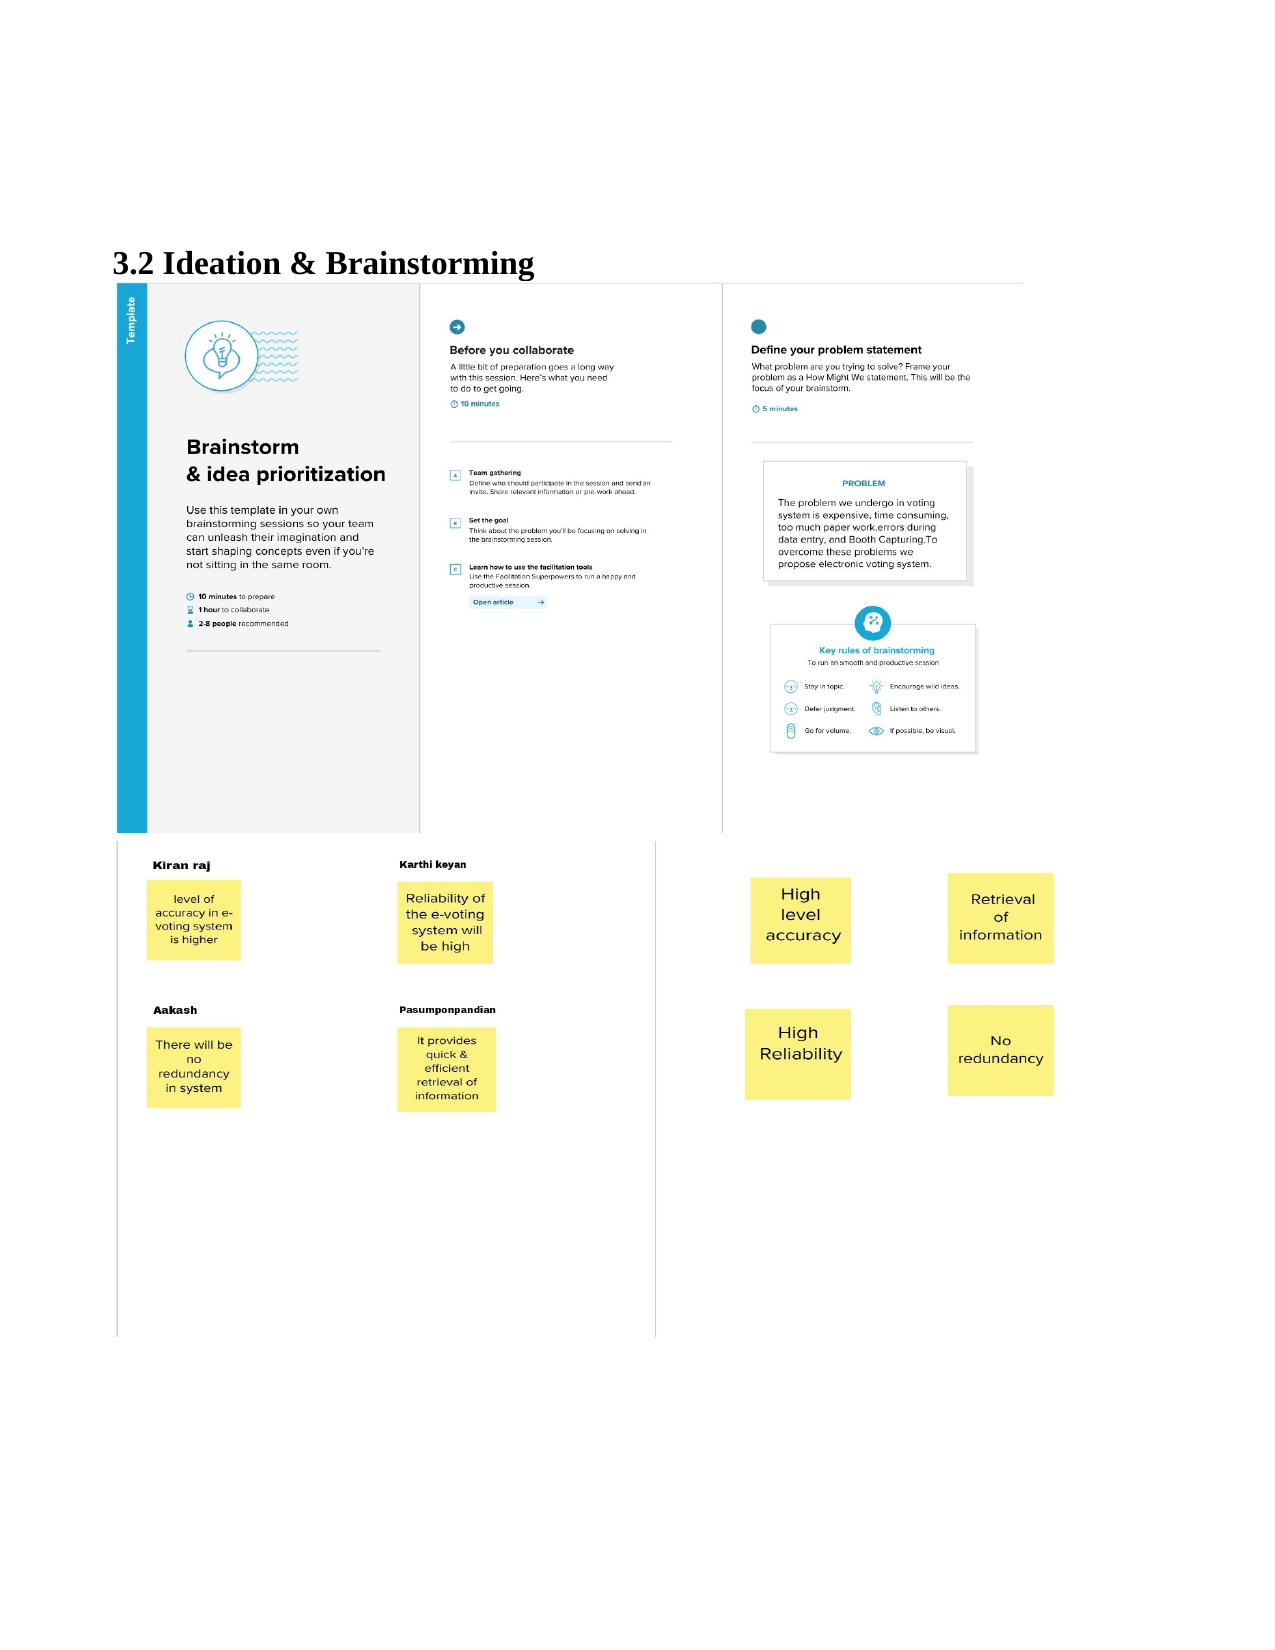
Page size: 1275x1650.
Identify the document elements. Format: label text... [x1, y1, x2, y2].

picture [115, 281, 1023, 833]
